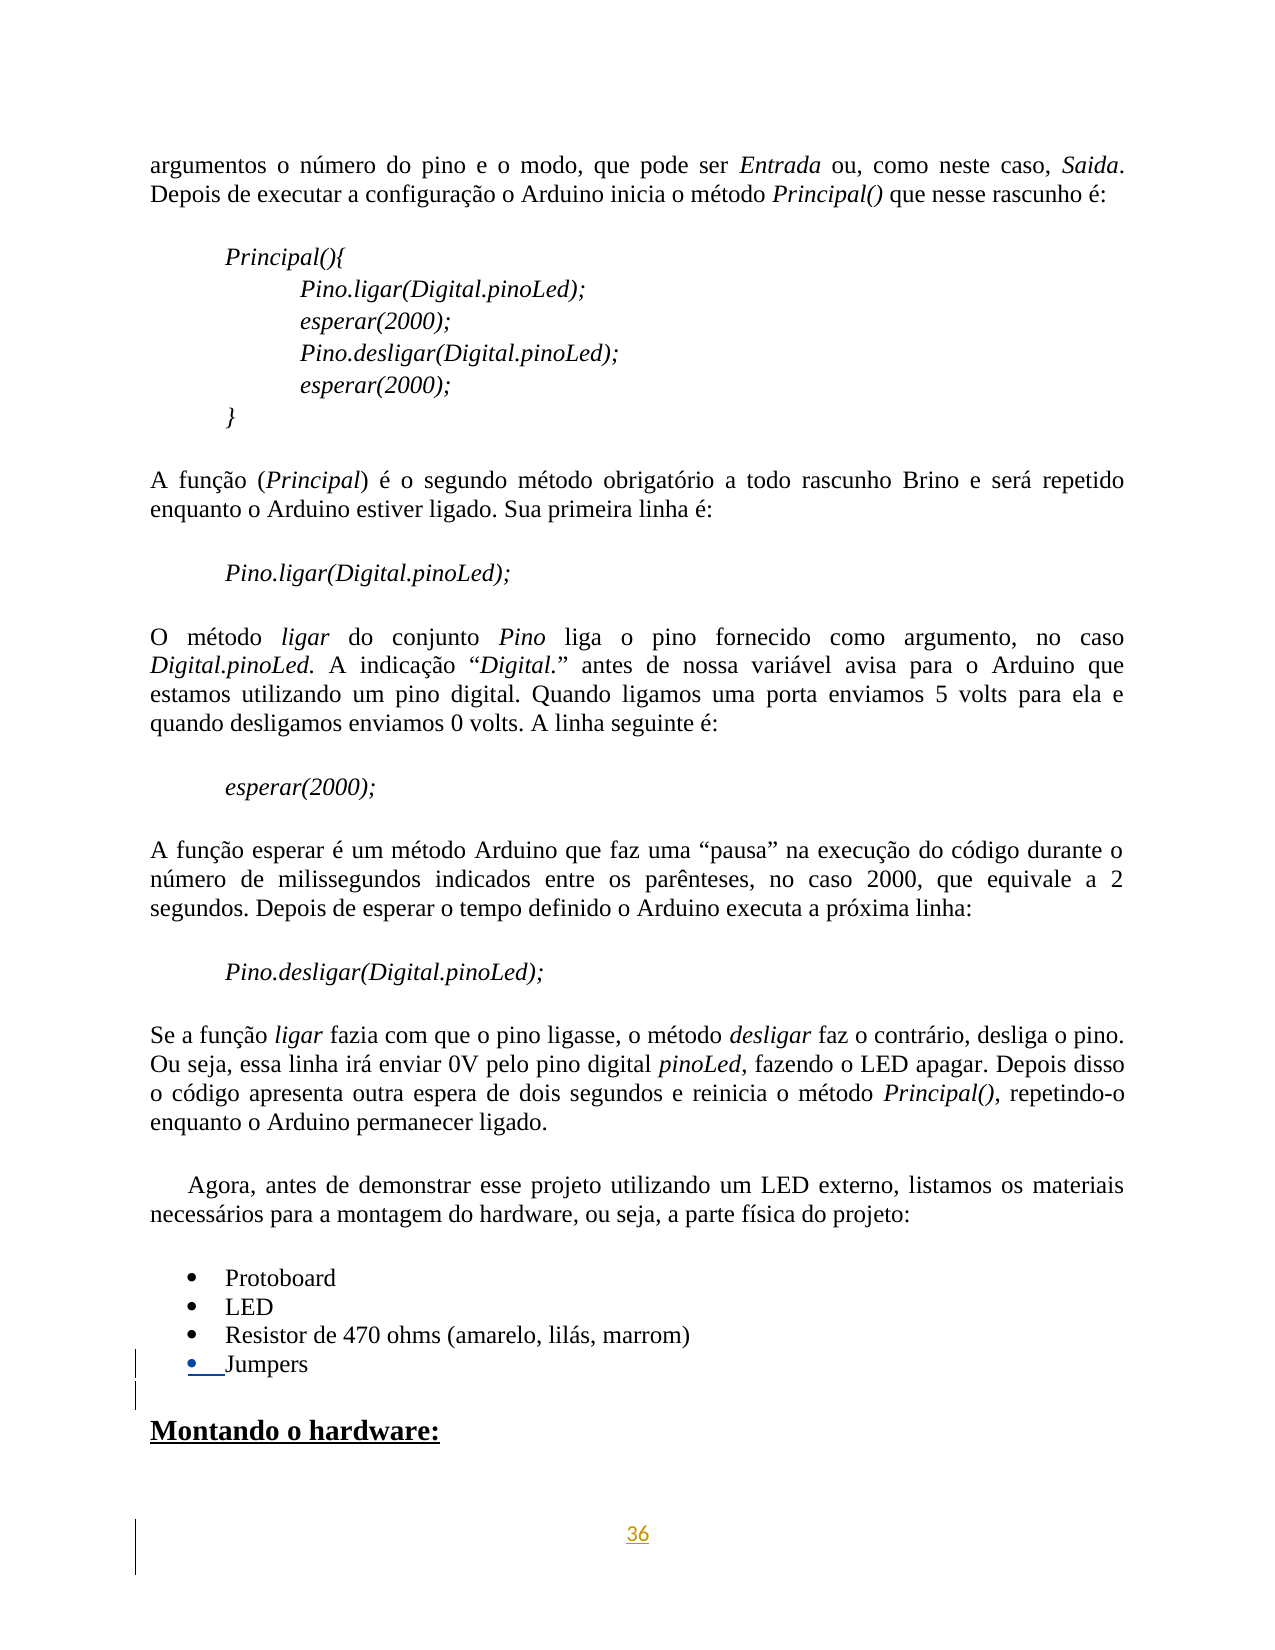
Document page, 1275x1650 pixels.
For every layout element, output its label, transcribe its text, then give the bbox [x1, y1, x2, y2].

text Pino.desligar(Digital.pinoLed); [150, 338, 1125, 367]
list Resistor de 470 ohms (amarelo, lilás, marrom) [187, 1321, 1125, 1349]
text } [150, 402, 1125, 431]
list Protoboard [187, 1263, 1125, 1292]
text esperar(2000); [150, 306, 1125, 335]
text A função (Principal) é o segundo método obrigatório a todo rascunho Brino e será repetido enquanto o Arduino estiver ligado. Sua primeira linha é: [150, 466, 1125, 523]
text Pino.ligar(Digital.pinoLed); [150, 274, 1125, 303]
text esperar(2000); [150, 370, 1125, 399]
text A função esperar é um método Arduino que faz uma “pausa” na execução do código durante o número de milissegundos indicados entre os parênteses, no caso 2000, que equivale a 2 segundos. Depois de esperar o tempo definido o Arduino executa a próxima linha: [150, 836, 1125, 922]
text O método ligar do conjunto Pino liga o pino fornecido como argumento, no caso Digital.pinoLed. A indicação “Digital.” antes de nossa variável avisa para o Arduino que estamos utilizando um pino digital. Quando ligamos uma porta enviamos 5 volts para ela e quando desligamos enviamos 0 volts. A linha seguinte é: [150, 622, 1125, 737]
text Agora, antes de demonstrar esse projeto utilizando um LED externo, listamos os materiais necessários para a montagem do hardware, ou seja, a parte física do projeto: [150, 1171, 1125, 1228]
list Jumpers [187, 1349, 1125, 1378]
text Principal(){ [150, 242, 1125, 271]
text Pino.ligar(Digital.pinoLed); [150, 558, 1125, 587]
text Montando o hardware: [150, 1413, 1125, 1447]
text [150, 150, 1125, 207]
text Se a função ligar fazia com que o pino ligasse, o método desligar faz o contrário, desliga o pino. Ou seja, essa linha irá enviar 0V pelo pino digital pinoLed, fazendo o LED apagar. Depois disso o código apresenta outra espera de dois segundos e reinicia o método Principal(), repetindo-o enquanto o Arduino permanecer ligado. [150, 1021, 1125, 1136]
text Pino.desligar(Digital.pinoLed); [150, 957, 1125, 986]
list LED [187, 1292, 1125, 1321]
text esperar(2000); [150, 772, 1125, 801]
